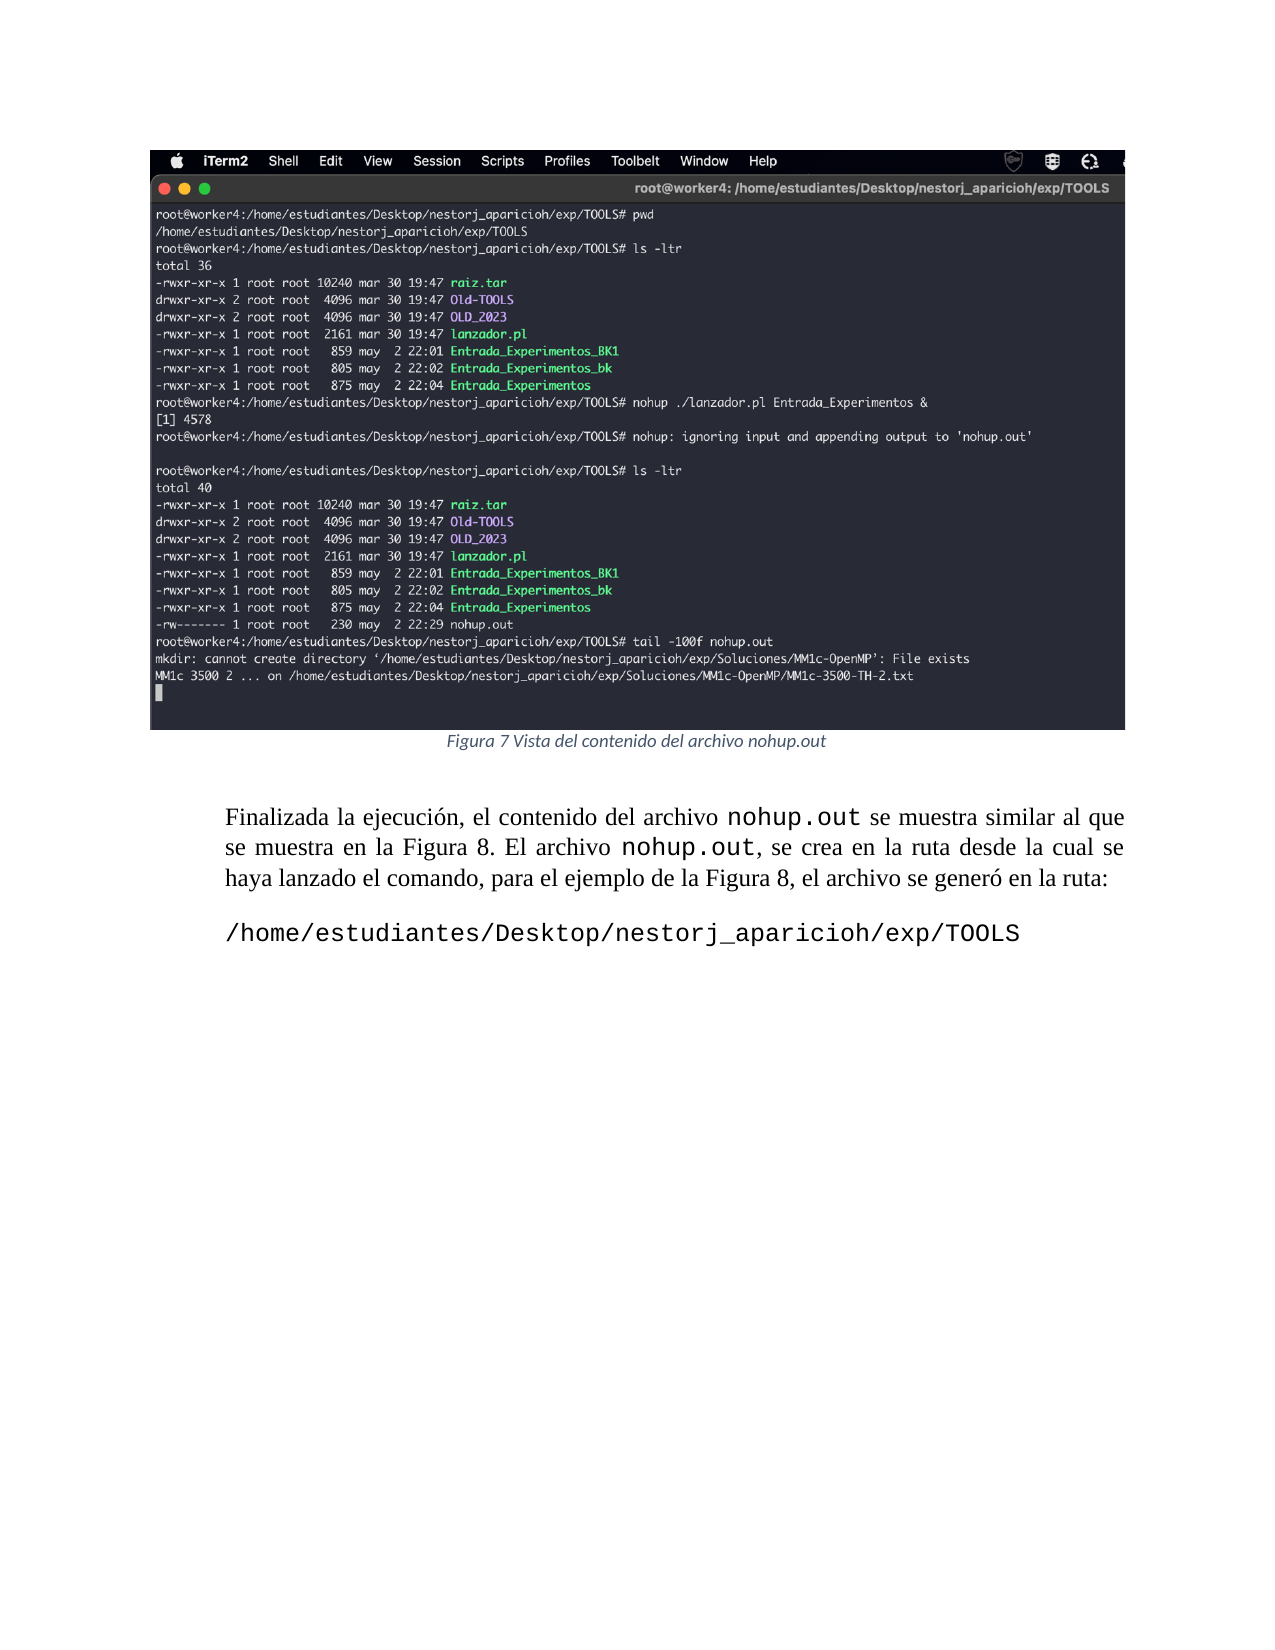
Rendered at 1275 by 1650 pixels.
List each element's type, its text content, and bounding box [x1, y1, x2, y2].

text Figura 7 Vista del contenido del archivo nohup.out [150, 730, 1125, 752]
text /home/estudiantes/Desktop/nestorj_aparicioh/exp/TOOLS [150, 921, 1125, 949]
picture [150, 150, 1125, 730]
text Finalizada la ejecución, el contenido del archivo nohup.out se muestra similar al que se muestra en la Figura 8. El archivo nohup.out, se crea en la ruta desde la cual se haya lanzado el comando, para el ejemplo de la Figura 8, el archivo se generó en la ruta: [225, 802, 1125, 892]
